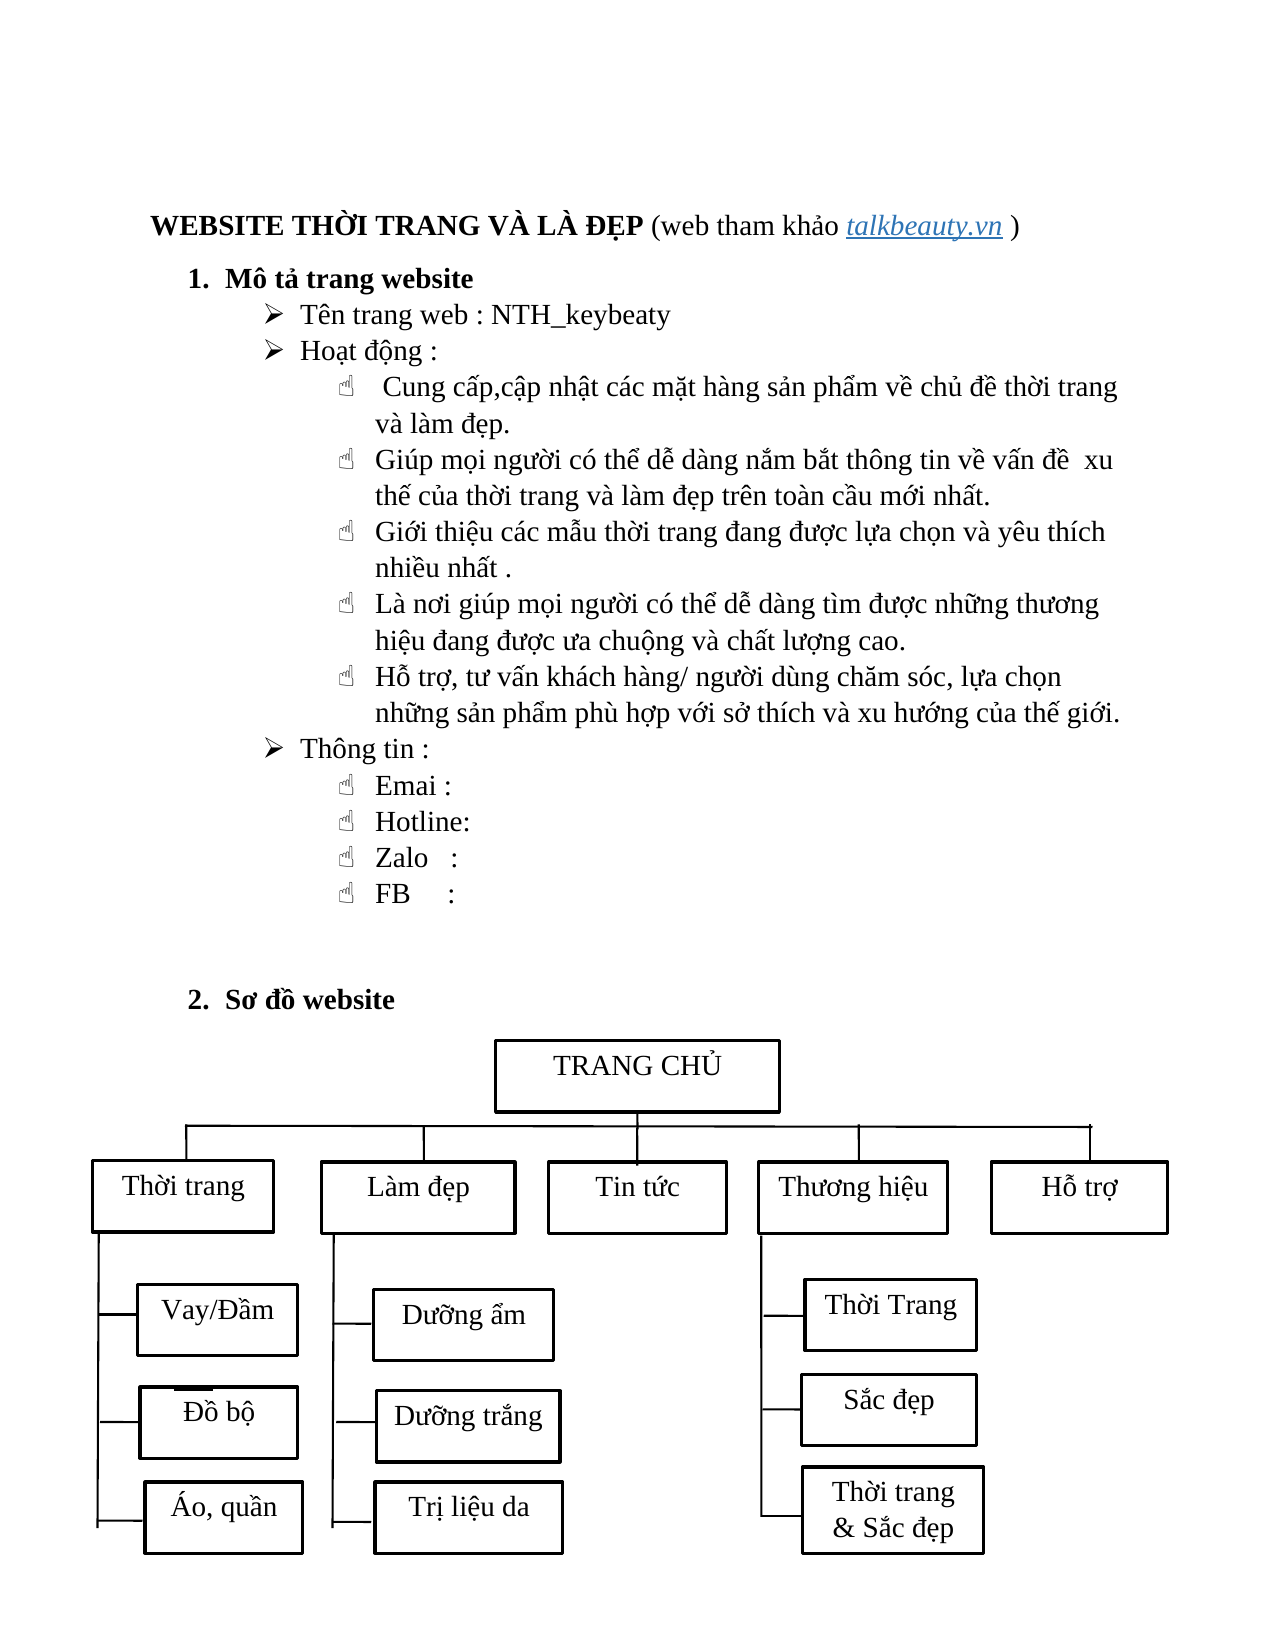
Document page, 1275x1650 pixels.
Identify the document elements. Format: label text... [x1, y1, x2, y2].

list Zalo : [337, 840, 1125, 874]
list FB : [337, 876, 1125, 910]
list Thông tin : [262, 731, 1125, 765]
list Sơ đồ website [187, 982, 1125, 1016]
list Cung cấp,cập nhật các mặt hàng sản phẩm về chủ đề thời trang và làm đẹp. [337, 369, 1125, 439]
list Hotline: [337, 804, 1125, 838]
list Tên trang web : NTH_keybeaty [262, 297, 1125, 331]
list Hoạt động : [262, 333, 1125, 367]
list Mô tả trang website [187, 261, 1125, 294]
list Là nơi giúp mọi người có thể dễ dàng tìm được những thương hiệu đang được ưa chuộng và chất lượng cao. [337, 587, 1125, 656]
list Emai : [337, 768, 1125, 801]
list Hỗ trợ, tư vấn khách hàng/ người dùng chăm sóc, lựa chọn những sản phẩm phù hợp với sở thích và xu hướng của thế giới. [337, 659, 1125, 729]
list Giới thiệu các mẫu thời trang đang được lựa chọn và yêu thích nhiều nhất . [337, 514, 1125, 584]
list Giúp mọi người có thể dễ dàng nắm bắt thông tin về vấn đề xu thế của thời trang và làm đẹp trên toàn cầu mới nhất. [337, 442, 1125, 512]
text WEBSITE THỜI TRANG VÀ LÀ ĐẸP (web tham khảo talkbeauty.vn ) [150, 208, 1125, 242]
